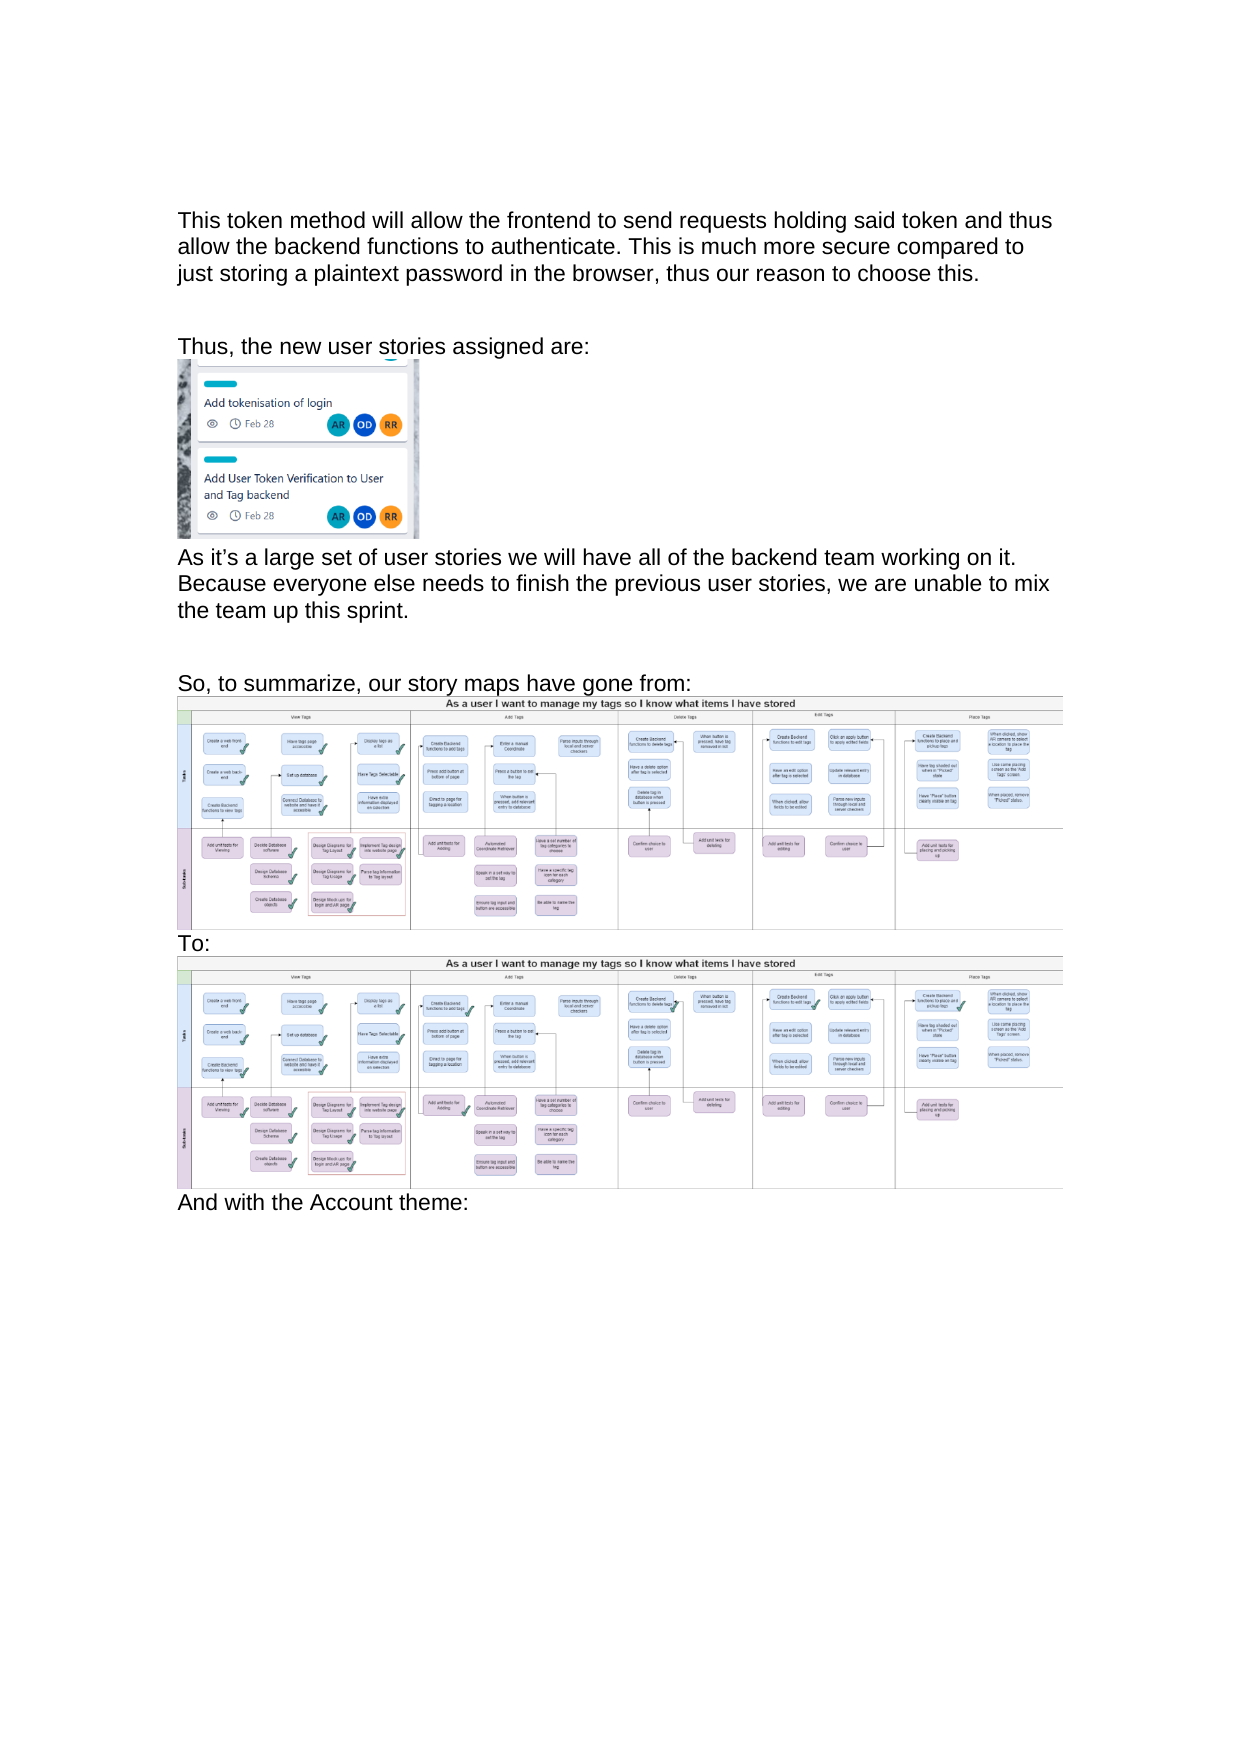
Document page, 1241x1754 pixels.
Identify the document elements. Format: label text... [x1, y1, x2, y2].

text As it’s a large set of user stories we will have all of the backend team working on it. Because everyone else needs to finish the previous user stories, we are unable to mix the team up this sprint. [177, 544, 1063, 623]
picture [177, 956, 1063, 1189]
text To: [177, 930, 1063, 956]
text And with the Account theme: [177, 1189, 1063, 1215]
text So, to summarize, our story maps have gone from: [177, 670, 1063, 696]
picture [177, 359, 420, 539]
text This token method will allow the frontend to send requests holding said token and thus allow the backend functions to authenticate. This is much more secure compared to just storing a plaintext password in the browser, thus our reason to choose this. [177, 207, 1063, 286]
text Thus, the new user stories assigned are: [177, 333, 1063, 359]
picture [177, 696, 1063, 930]
